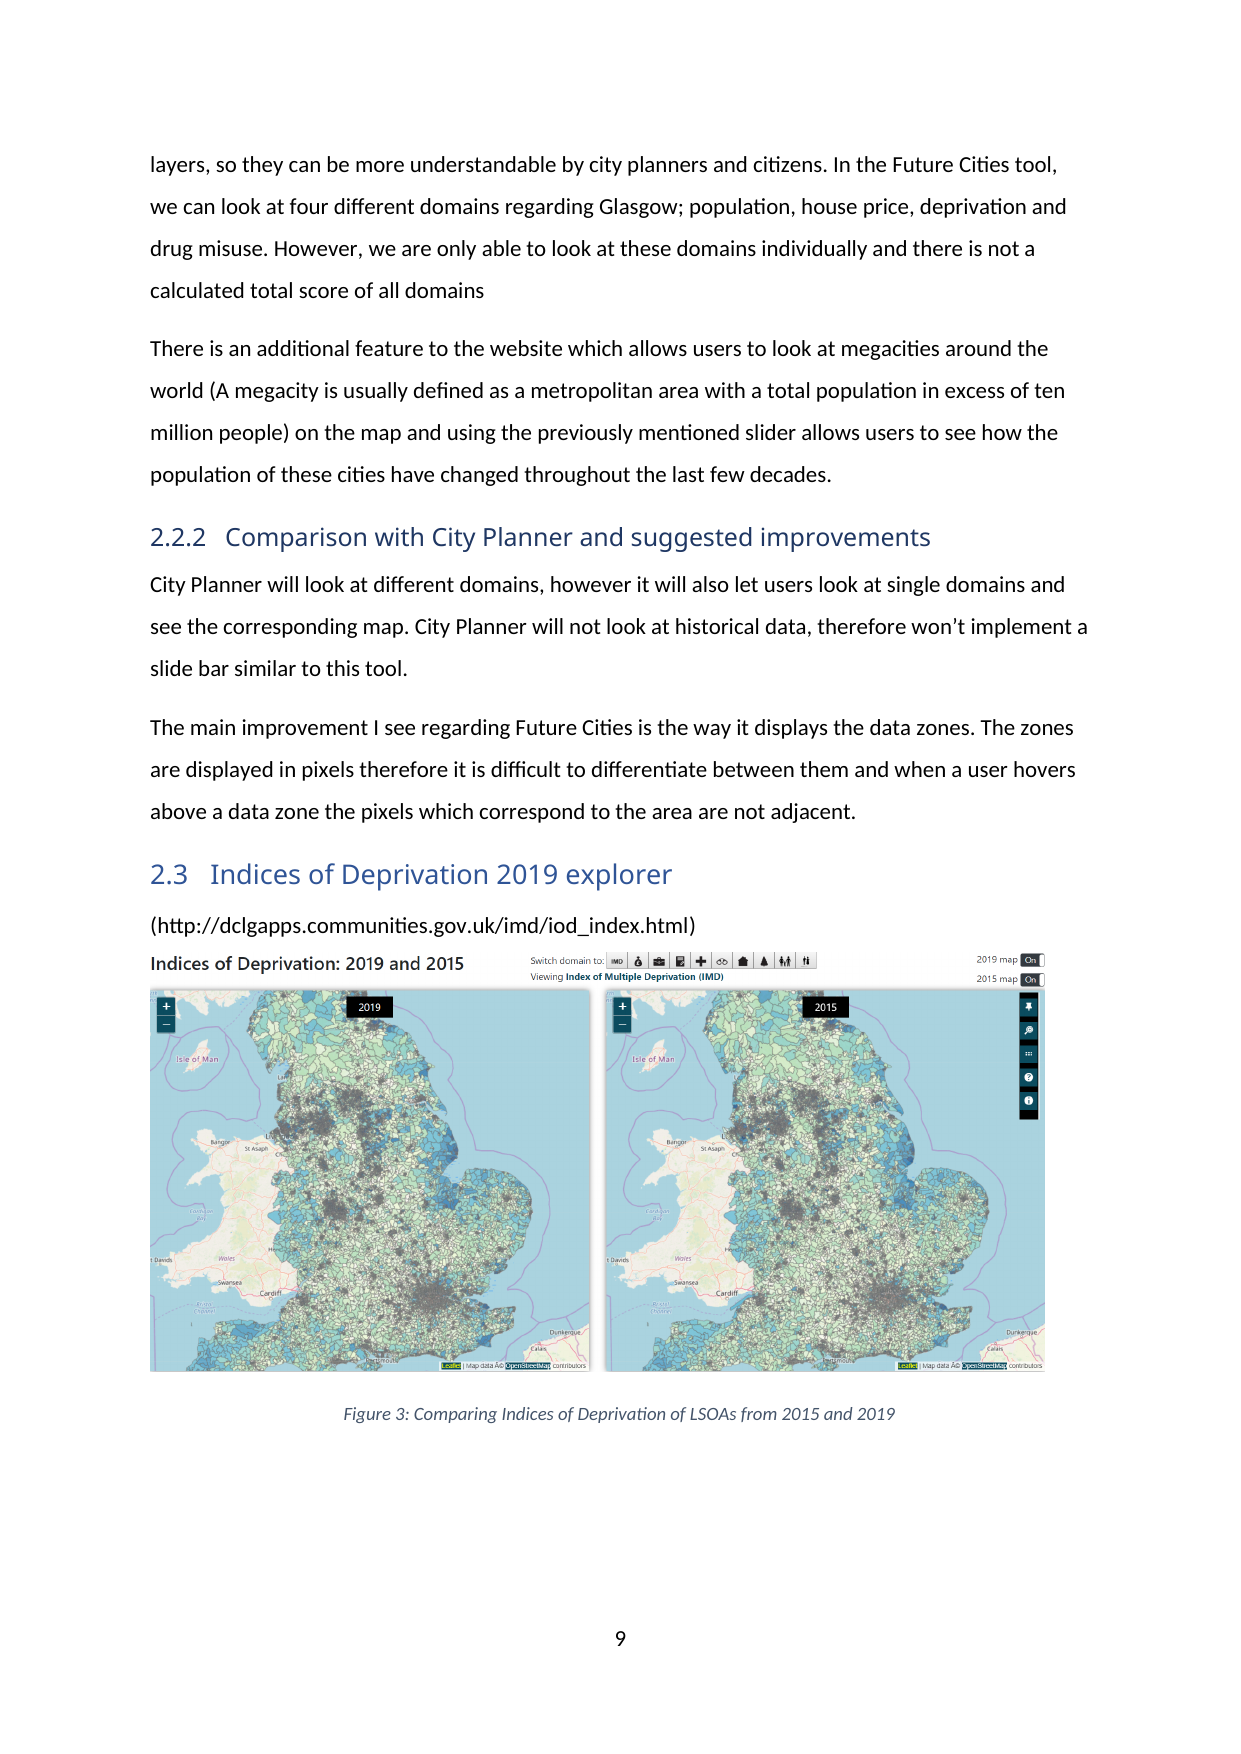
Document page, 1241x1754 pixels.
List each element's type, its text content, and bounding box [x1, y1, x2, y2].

list There is an additional feature to the website which allows users to look at megacities around the world (A megacity is usually defined as a metropolitan area with a total population in excess of ten million people) on the map and using the previously mentioned slider allows users to see how the population of these cities have changed throughout the last few decades. [150, 334, 1090, 488]
picture [150, 952, 1045, 1372]
text City Planner will look at different domains, however it will also let users look at single domains and see the corresponding map. City Planner will not look at historical data, therefore won’t implement a slide bar similar to this tool. [150, 570, 1090, 682]
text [150, 150, 1090, 304]
subtitle Comparison with City Planner and suggested improvements [150, 519, 1090, 553]
text The main improvement I see regarding Future Cities is the way it displays the data zones. The zones are displayed in pixels therefore it is difficult to differentiate between them and when a user hovers above a data zone the pixels which correspond to the area are not adjacent. [150, 713, 1090, 825]
subtitle Indices of Deprivation 2019 explorer [150, 855, 1090, 892]
